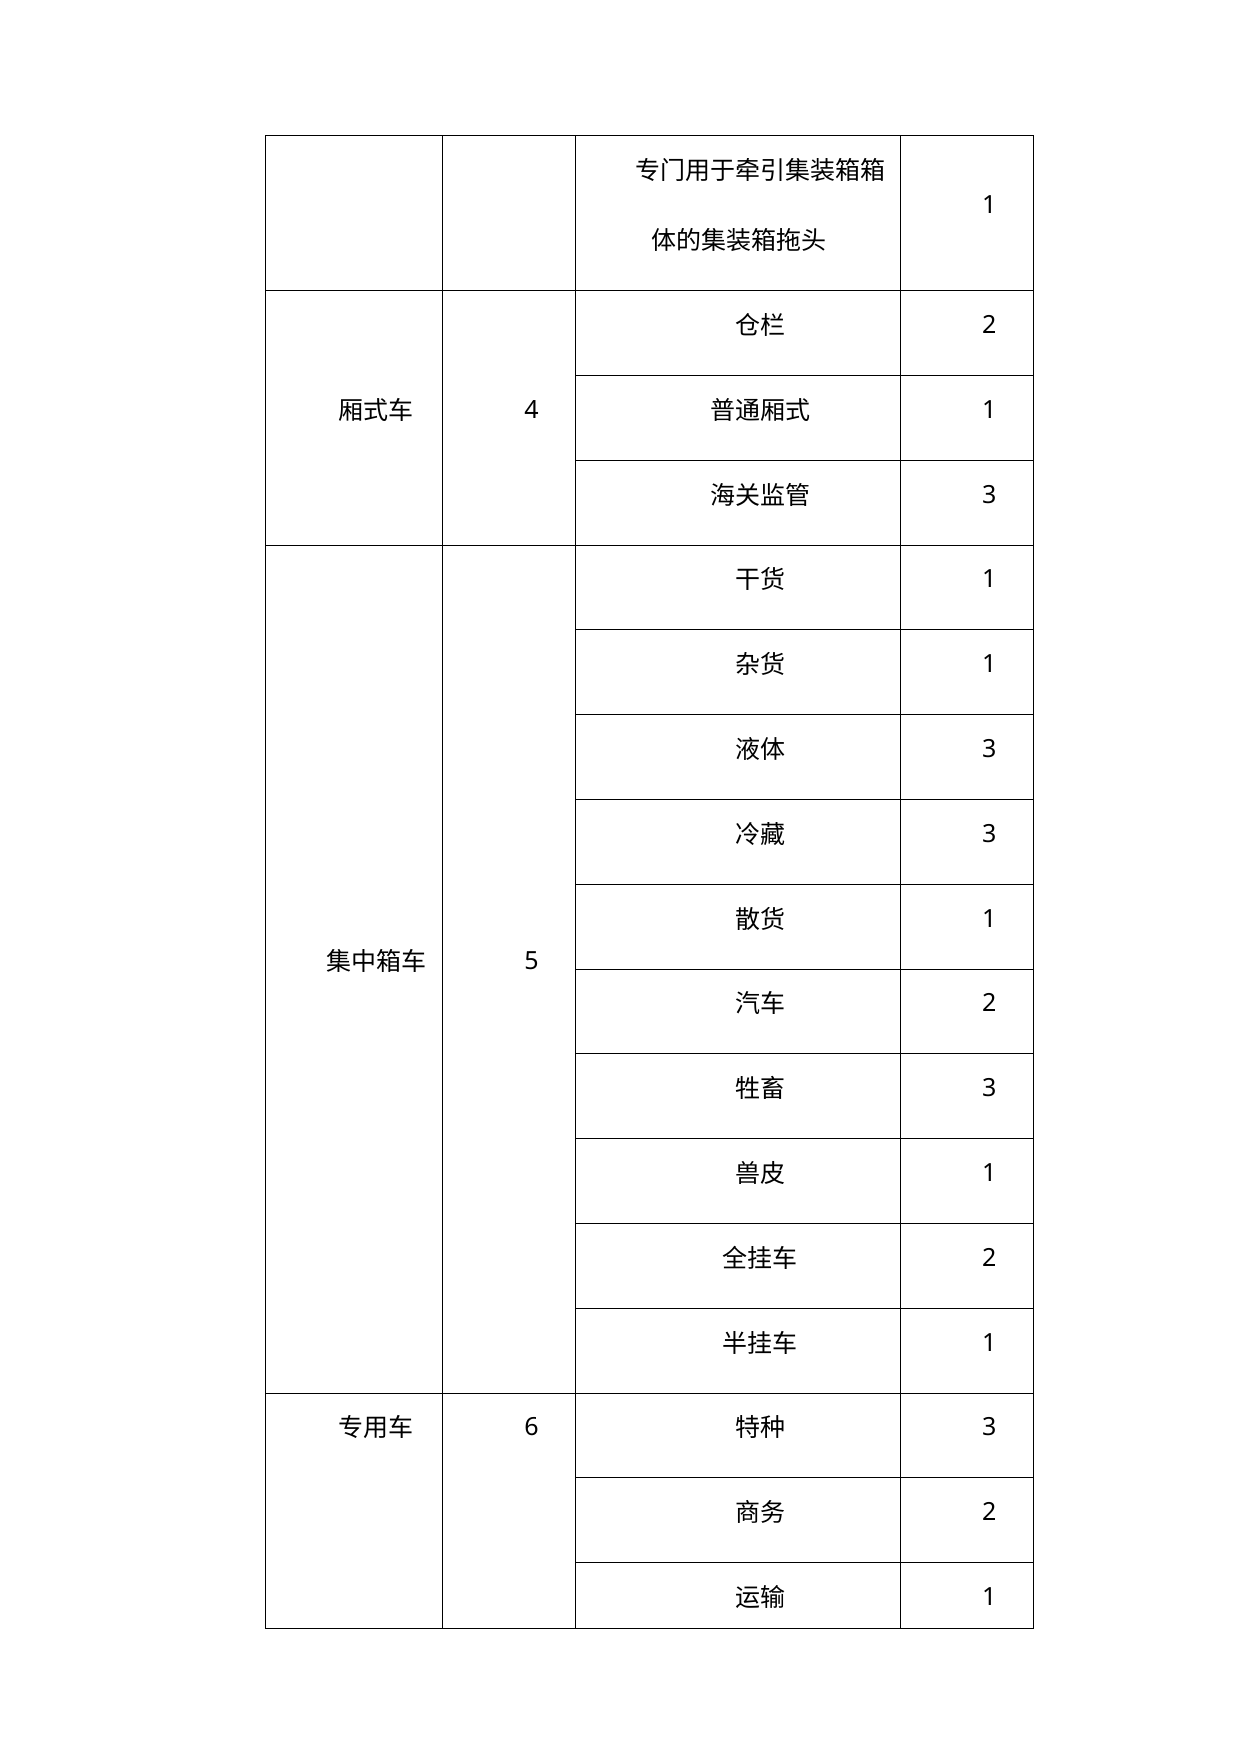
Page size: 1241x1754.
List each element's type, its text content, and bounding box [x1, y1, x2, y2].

table_cell 2 [901, 1478, 1033, 1562]
table_cell 3 [901, 1054, 1033, 1138]
table_cell 厢式车 [266, 291, 442, 544]
table_cell 1 [901, 1139, 1033, 1223]
table_cell 兽皮 [576, 1139, 900, 1223]
table_cell 1 [901, 136, 1033, 290]
table_cell 3 [901, 800, 1033, 884]
table_cell 运输 [576, 1563, 900, 1628]
table_cell 1 [901, 630, 1033, 714]
table_cell 汽车 [576, 970, 900, 1053]
table_cell 2 [901, 970, 1033, 1053]
table_cell 全挂车 [576, 1224, 900, 1308]
table_cell 3 [901, 461, 1033, 544]
table_cell 3 [901, 715, 1033, 799]
table_cell 海关监管 [576, 461, 900, 544]
table_cell 集中箱车 [266, 546, 442, 1392]
table_cell 牲畜 [576, 1054, 900, 1138]
table_cell 1 [901, 885, 1033, 968]
table_cell 5 [443, 546, 575, 1392]
table_cell 4 [443, 291, 575, 544]
table_cell 1 [901, 1563, 1033, 1628]
table_cell 2 [901, 1224, 1033, 1308]
table_cell 1 [901, 1309, 1033, 1392]
table_cell 1 [901, 546, 1033, 629]
table_cell 商务 [576, 1478, 900, 1562]
table_cell 半挂车 [576, 1309, 900, 1392]
table_cell 专门用于牵引集装箱箱体的集装箱拖头 [576, 136, 900, 290]
table_cell 普通厢式 [576, 376, 900, 460]
table_cell 特种 [576, 1394, 900, 1477]
table_cell 3 [901, 1394, 1033, 1477]
table_cell 干货 [576, 546, 900, 629]
table_cell 杂货 [576, 630, 900, 714]
table_cell 1 [901, 376, 1033, 460]
table_cell 专用车 [266, 1394, 442, 1628]
table_cell 散货 [576, 885, 900, 968]
table_cell 2 [901, 291, 1033, 375]
table_cell 液体 [576, 715, 900, 799]
table_cell 6 [443, 1394, 575, 1628]
table_cell 冷藏 [576, 800, 900, 884]
table_cell 仓栏 [576, 291, 900, 375]
